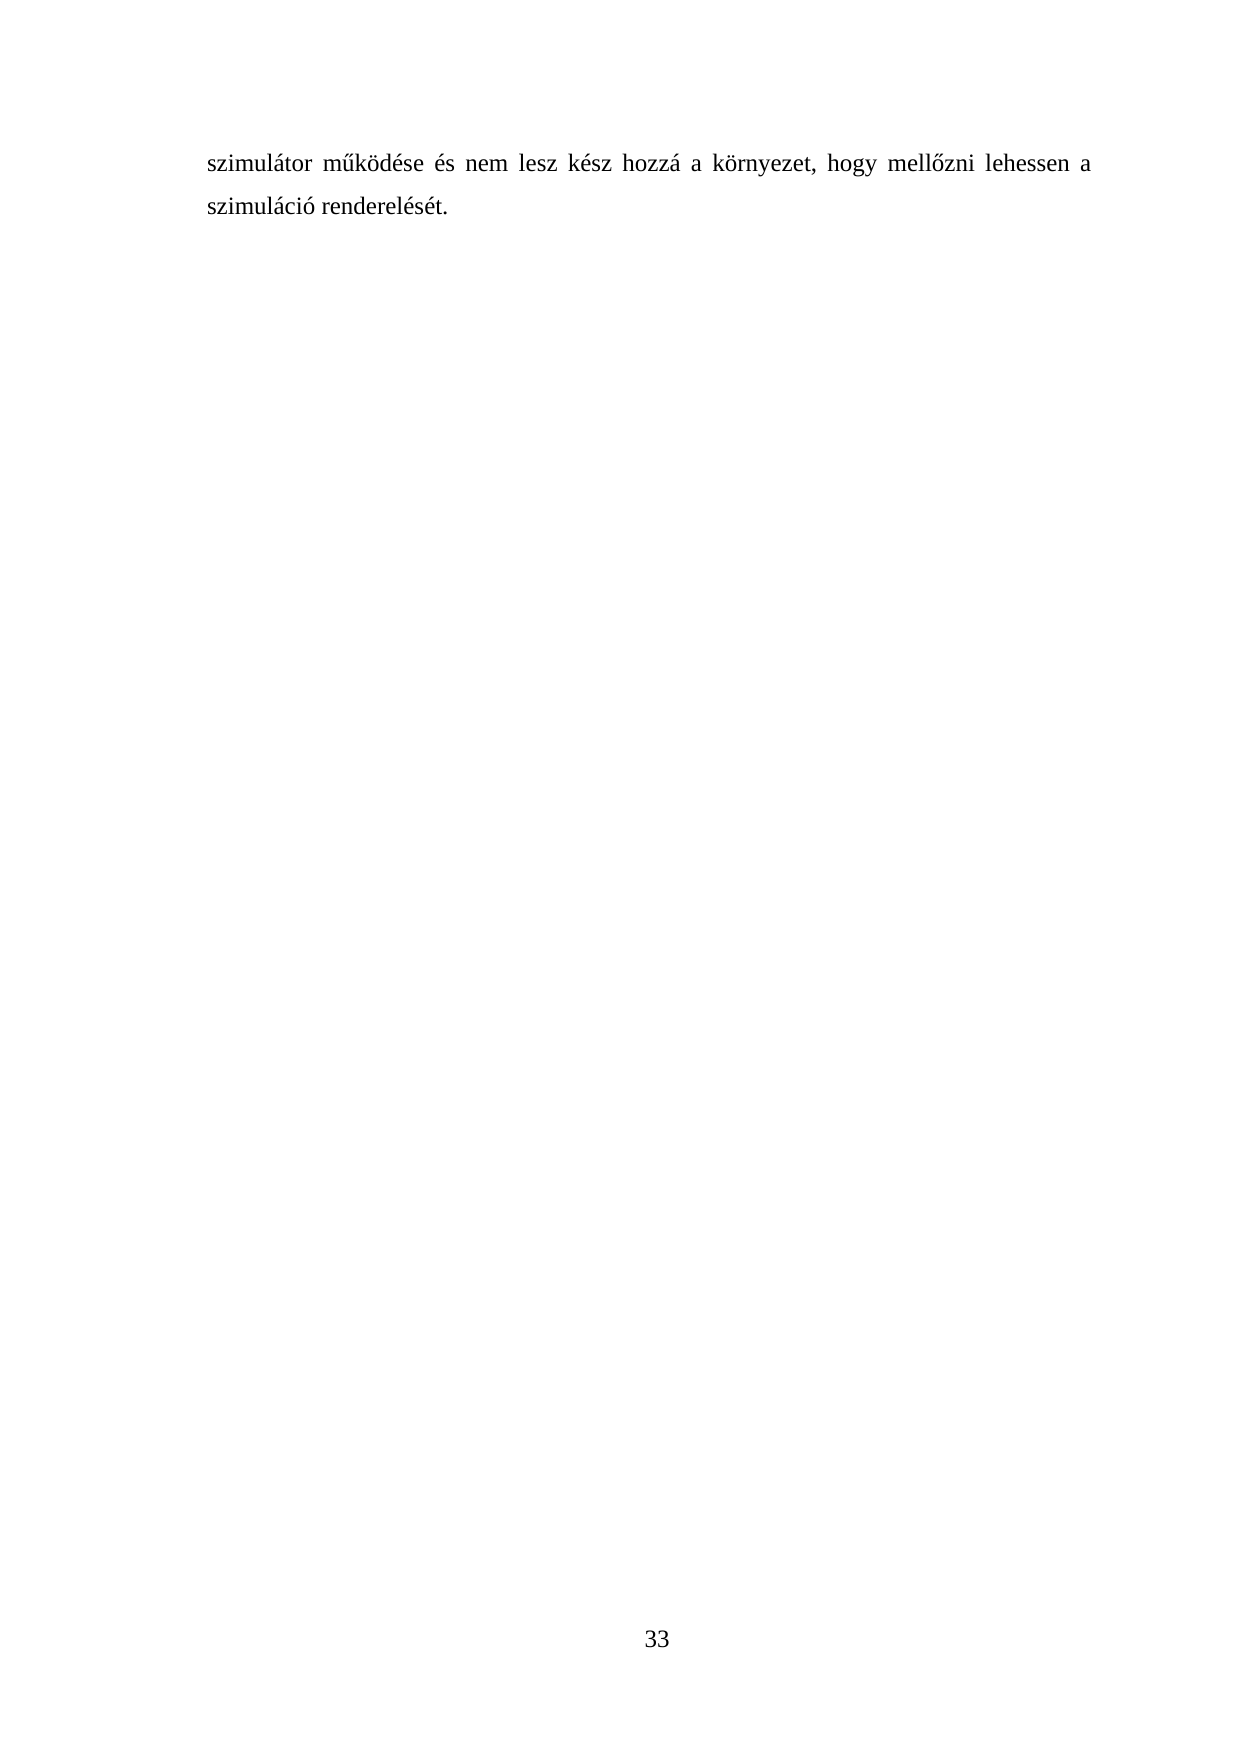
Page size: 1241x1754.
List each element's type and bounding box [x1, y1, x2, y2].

text [207, 148, 1092, 219]
